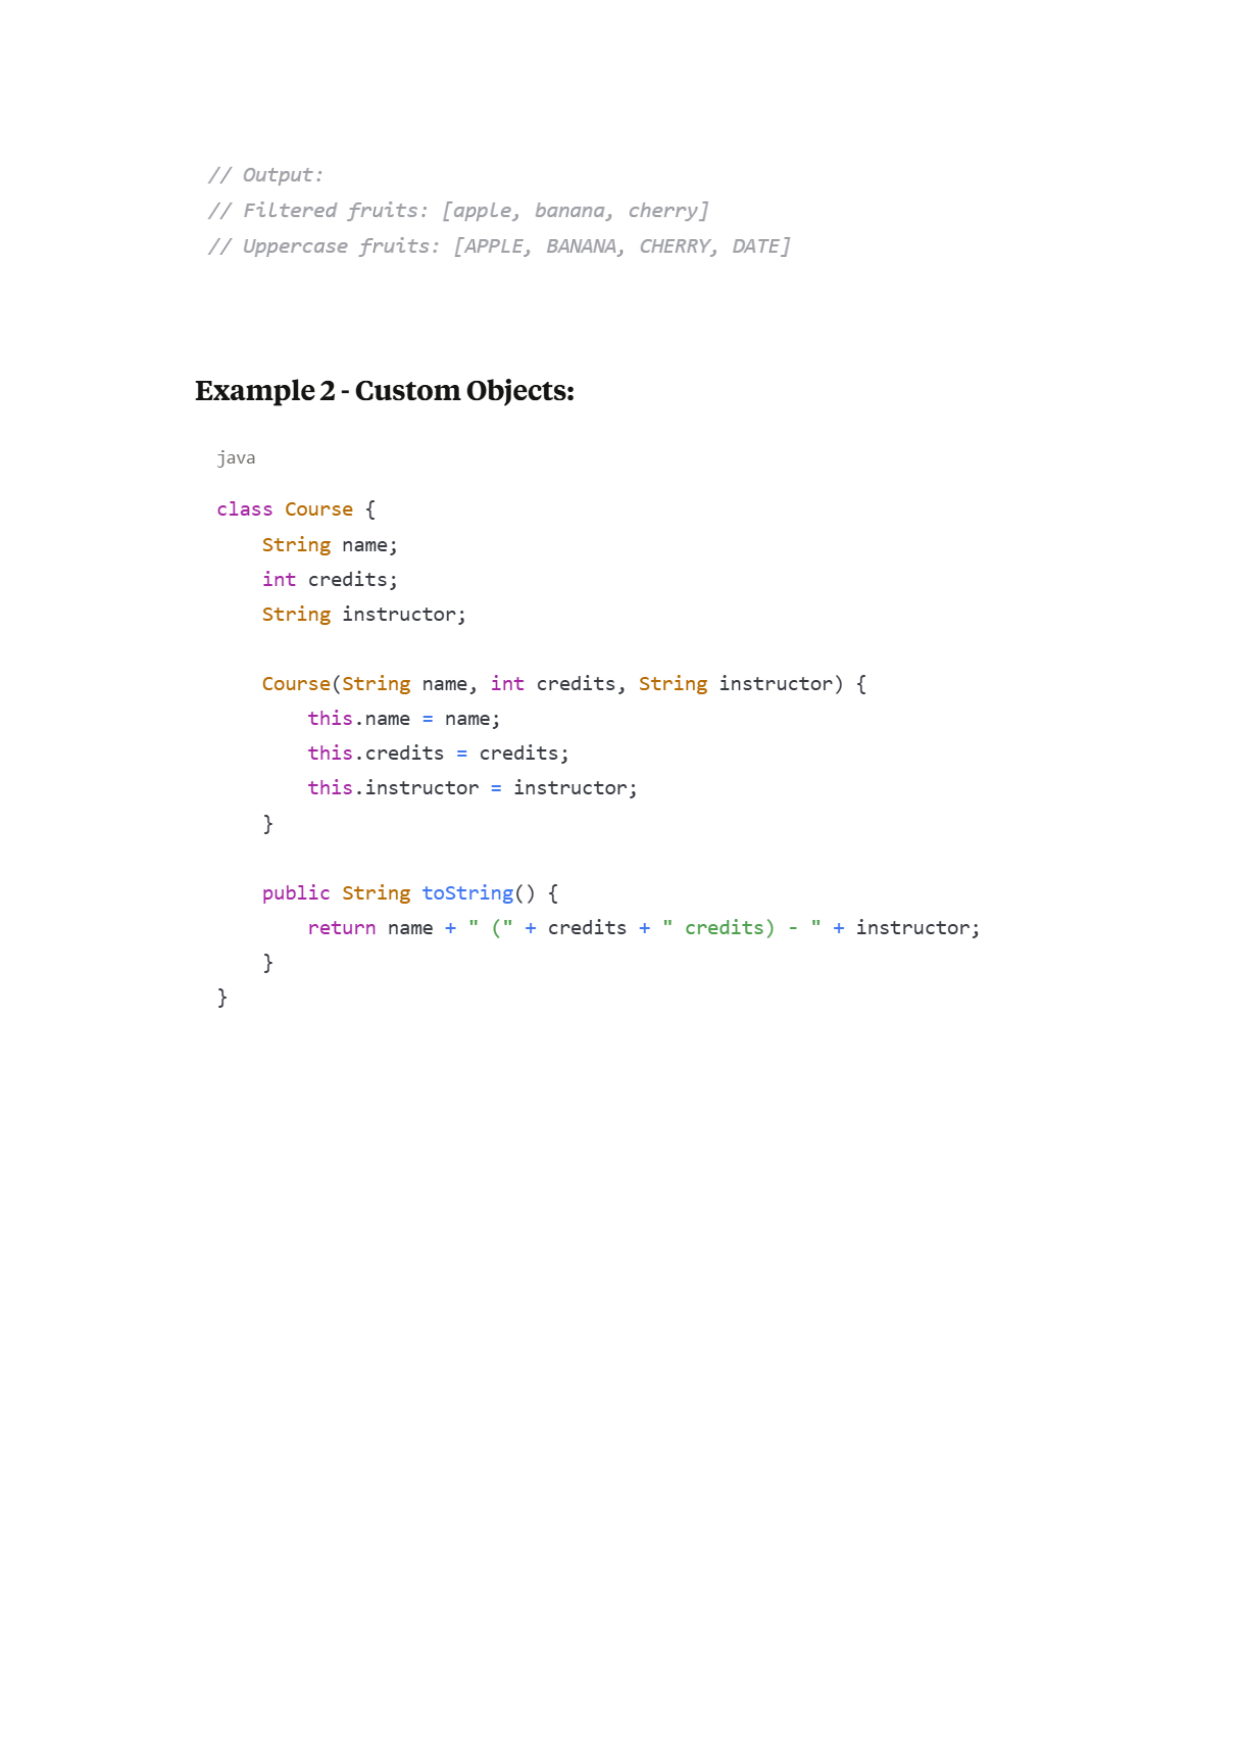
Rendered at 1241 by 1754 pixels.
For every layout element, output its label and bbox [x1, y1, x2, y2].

picture [150, 341, 1091, 1018]
picture [150, 150, 969, 323]
